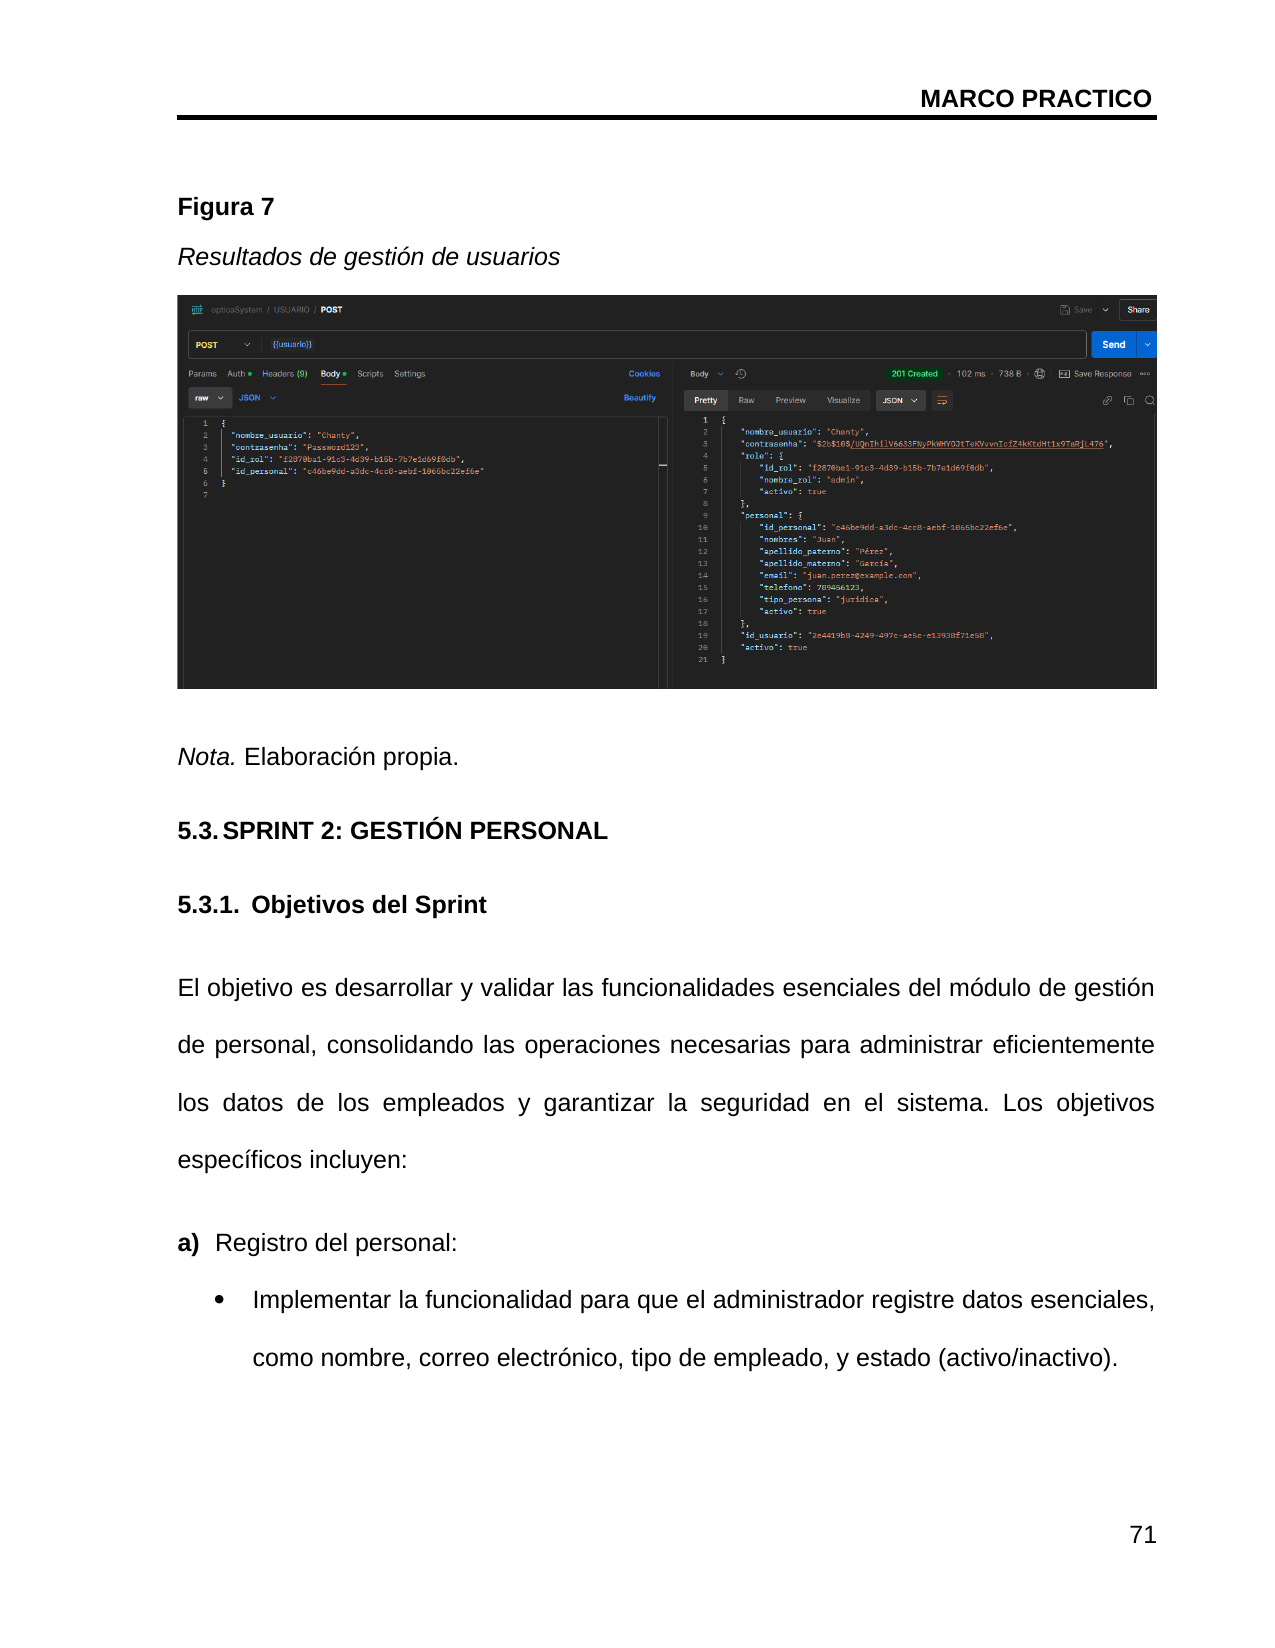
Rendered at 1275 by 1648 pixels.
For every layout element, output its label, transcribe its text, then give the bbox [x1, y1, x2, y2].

subtitle SPRINT 2: GESTIÓN PERSONAL [177, 816, 1157, 845]
text Nota. Elaboración propia. [177, 742, 1157, 771]
list Registro del personal: [177, 1228, 1157, 1257]
list Implementar la funcionalidad para que el administrador registre datos esenciales, como nombre, correo electrónico, tipo de empleado, y estado (activo/inactivo). [215, 1285, 1157, 1372]
text El objetivo es desarrollar y validar las funcionalidades esenciales del módulo de gestión de personal, consolidando las operaciones necesarias para administrar eficientemente los datos de los empleados y garantizar la seguridad en el sistema. Los objetivos específicos incluyen: [177, 973, 1157, 1174]
subtitle Objetivos del Sprint [177, 890, 1157, 919]
text Resultados de gestión de usuarios [177, 242, 1157, 270]
picture [177, 295, 1157, 689]
